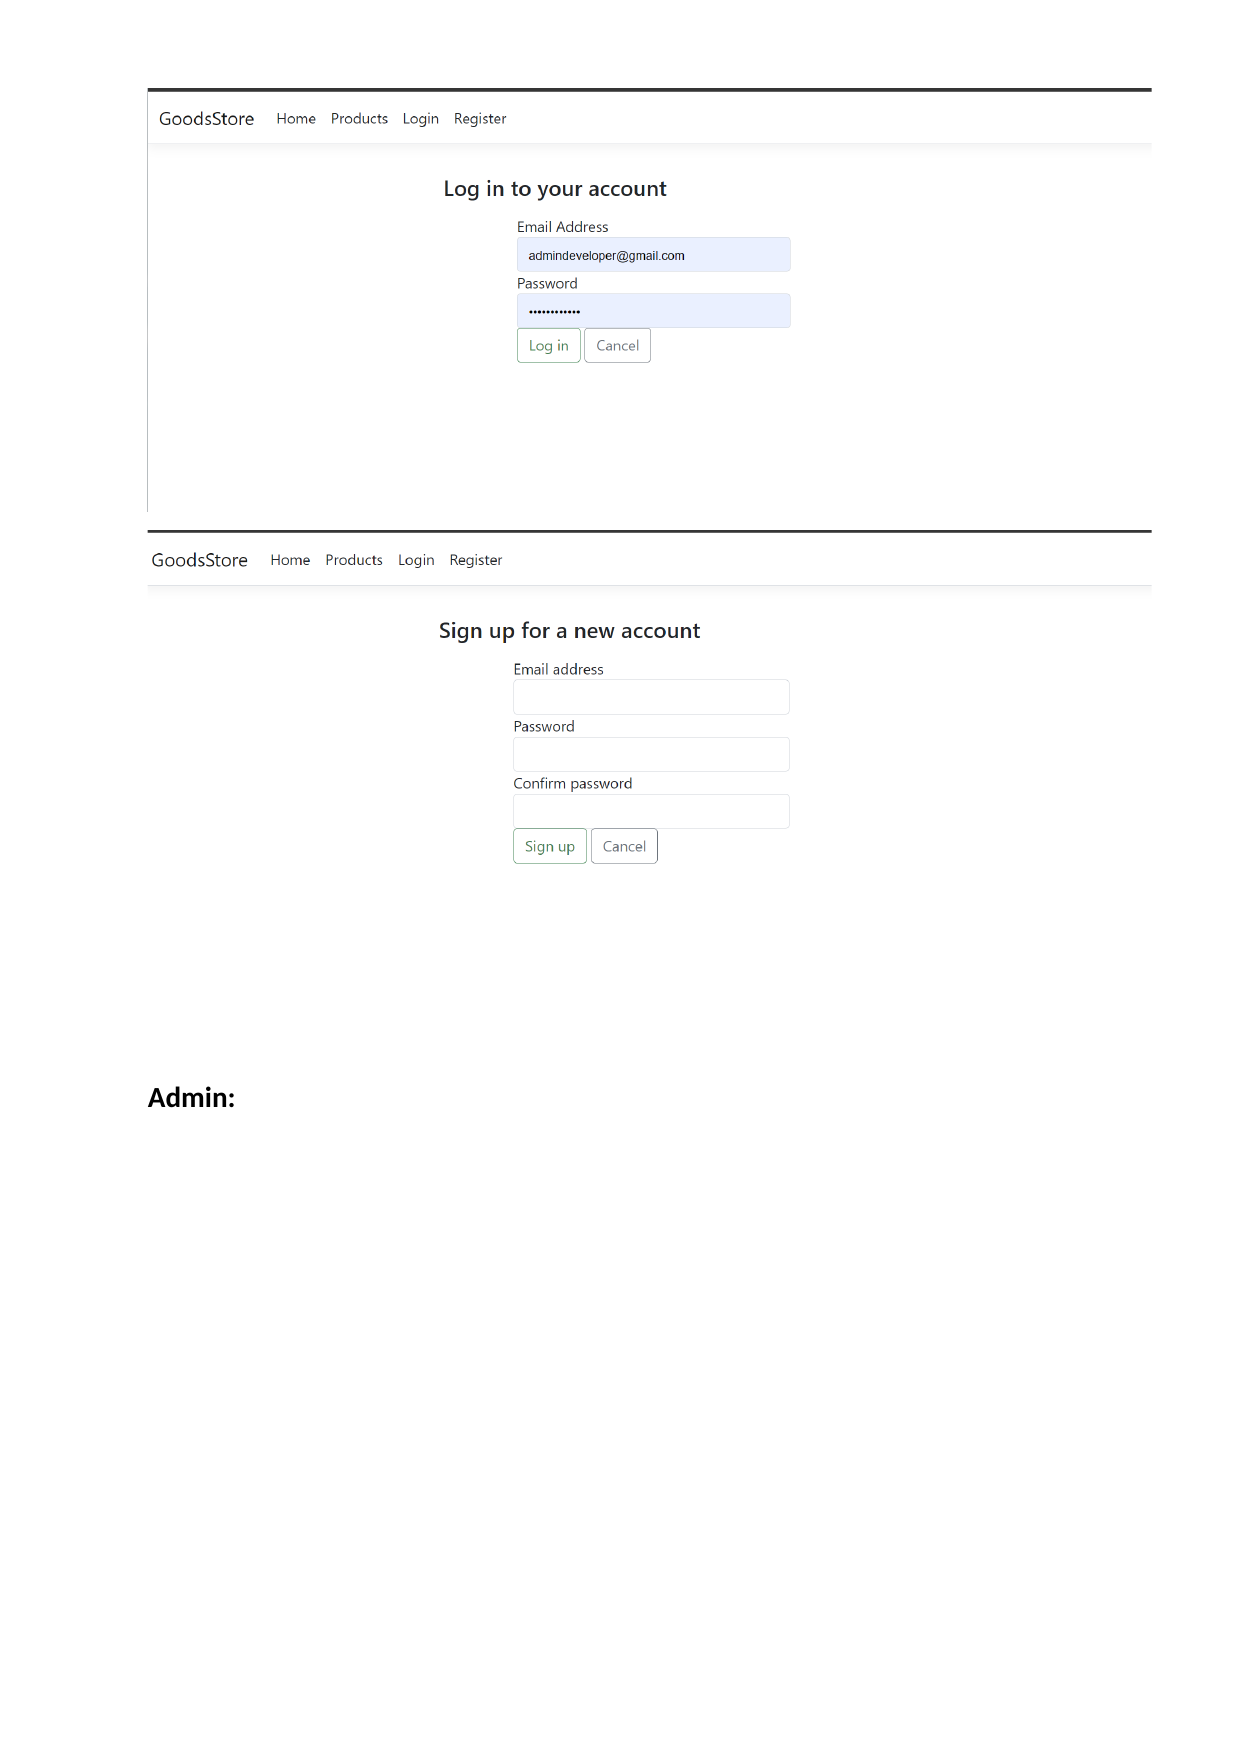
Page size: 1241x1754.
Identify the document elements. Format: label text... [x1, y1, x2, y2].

text Admin: [148, 1079, 1152, 1115]
picture [147, 530, 1152, 1061]
picture [147, 88, 1152, 512]
